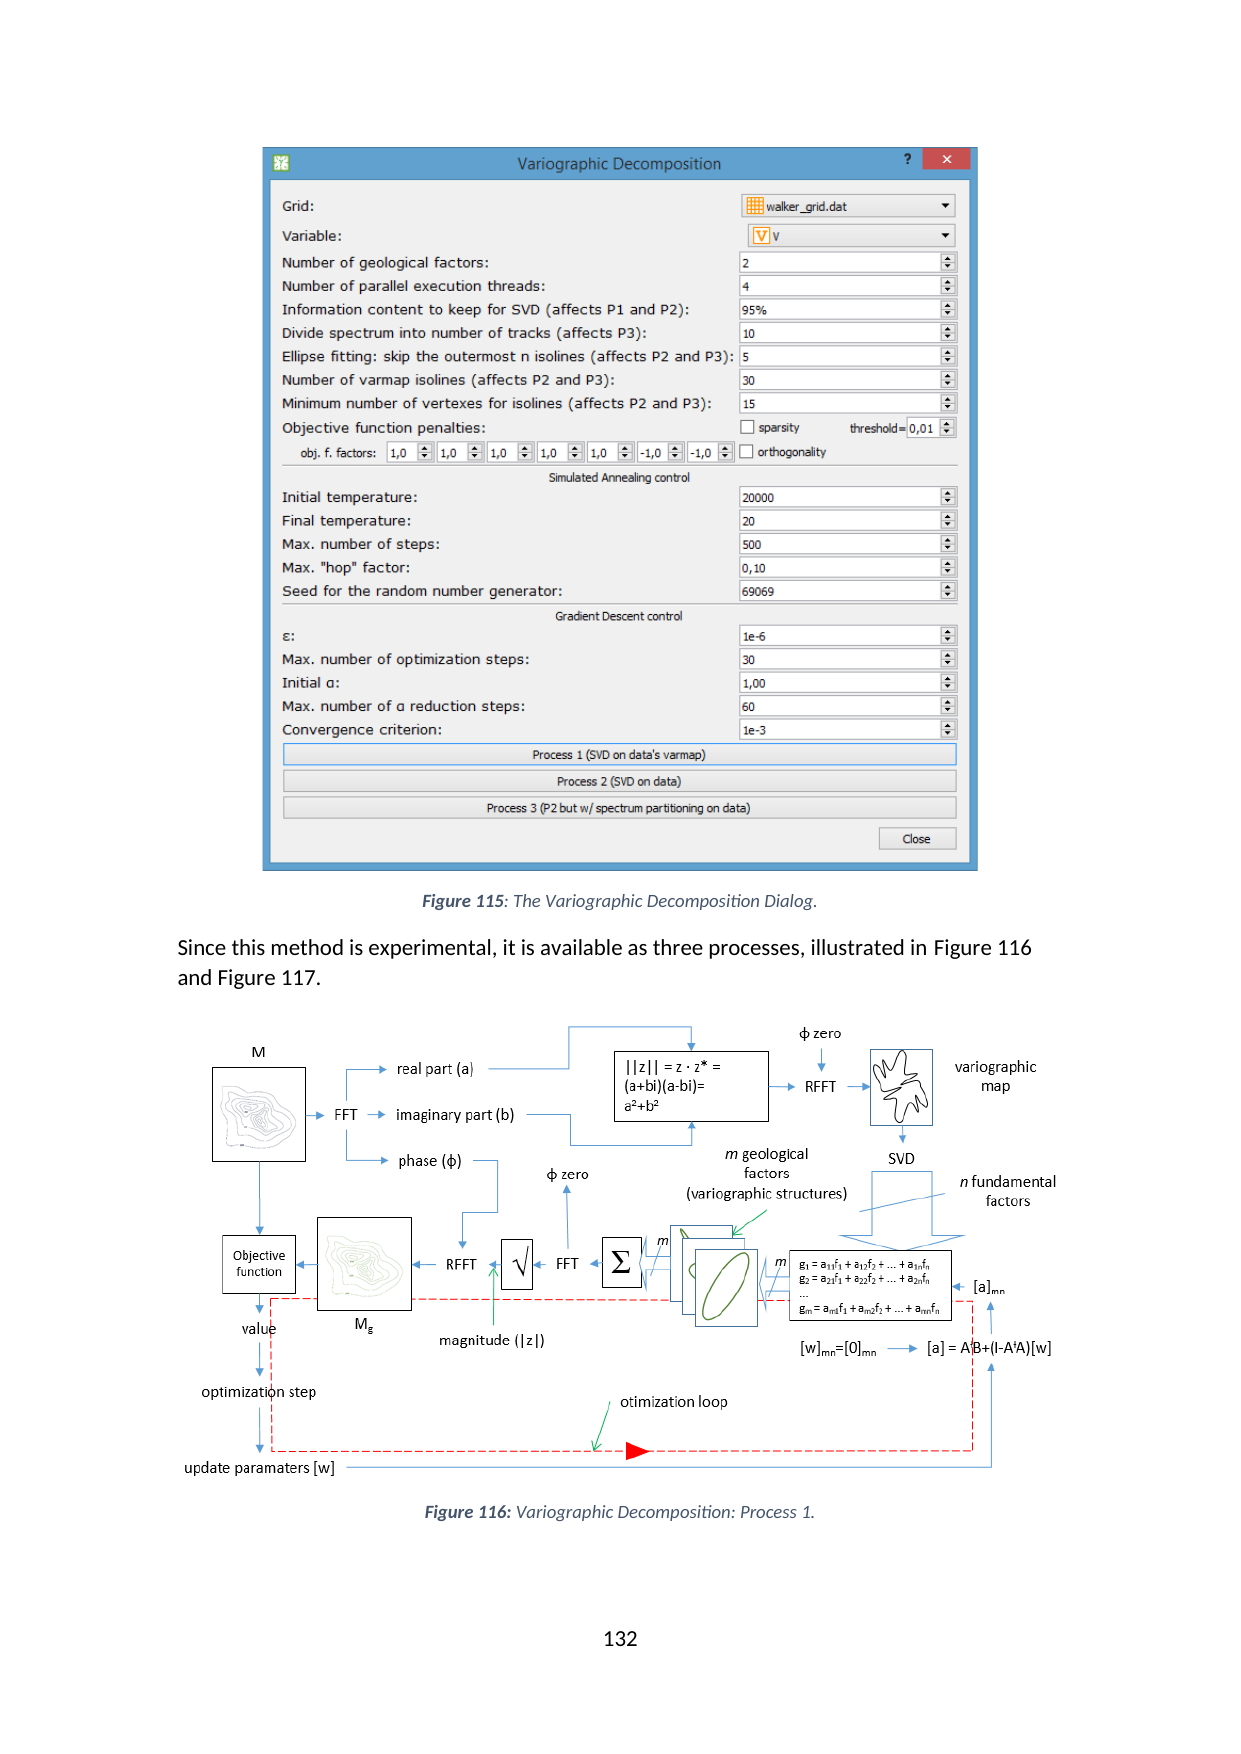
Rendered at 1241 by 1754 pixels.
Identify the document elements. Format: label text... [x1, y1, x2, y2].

text Figure 115: The Variographic Decomposition Dialog. [177, 889, 1063, 912]
picture [262, 147, 978, 871]
picture [177, 1010, 1062, 1482]
text Figure 116: Variographic Decomposition: Process 1. [177, 1501, 1063, 1523]
text Since this method is experimental, it is available as three processes, illustrated in Figure 116 and Figure 117. [177, 933, 1063, 991]
